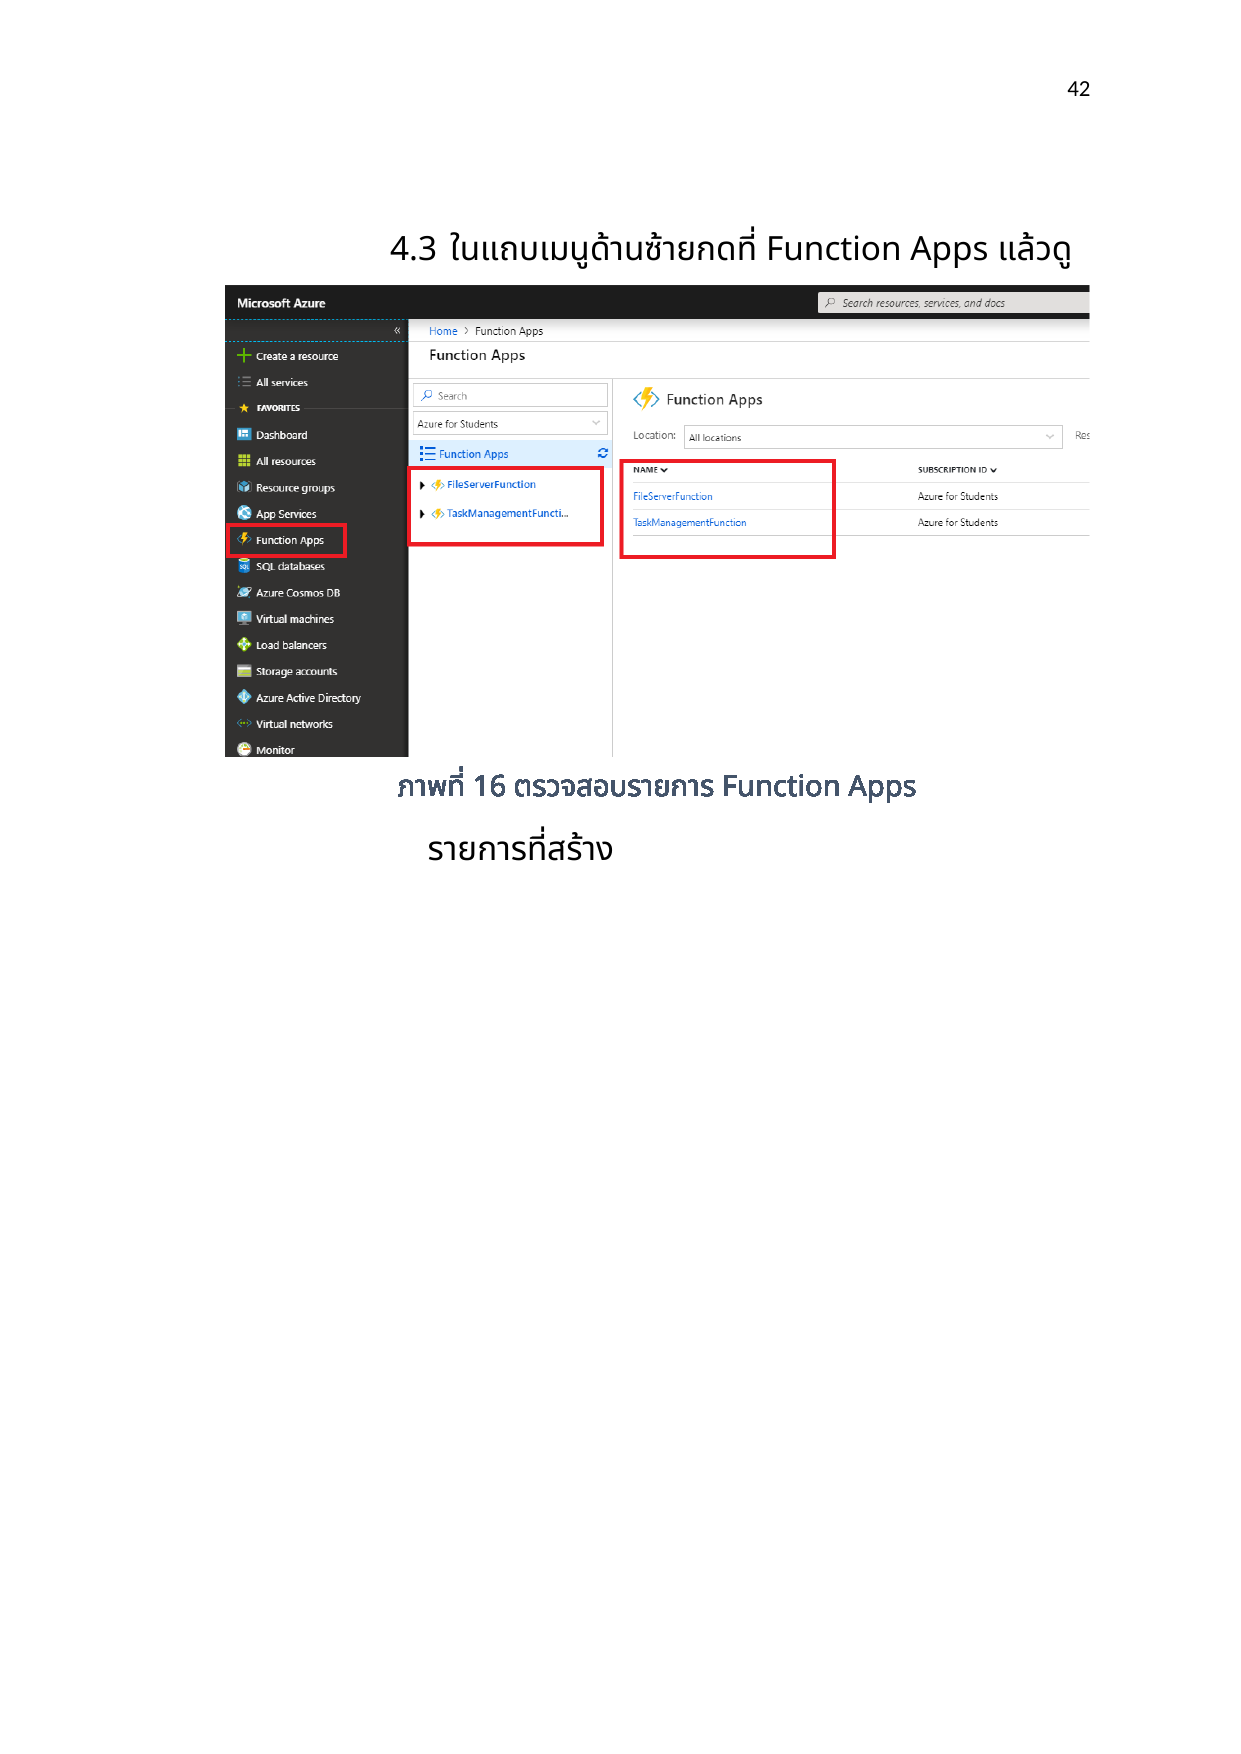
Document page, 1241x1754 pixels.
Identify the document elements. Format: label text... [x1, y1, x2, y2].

list ในแถบเมนูด้านซ้ายกดที่ Function Apps แล้วดูรายการที่สร้าง [390, 225, 1090, 285]
picture [225, 285, 1090, 757]
list ในแถบเมนูด้านซ้ายกดที่ Function Apps แล้วดูรายการที่สร้าง [390, 757, 1090, 875]
